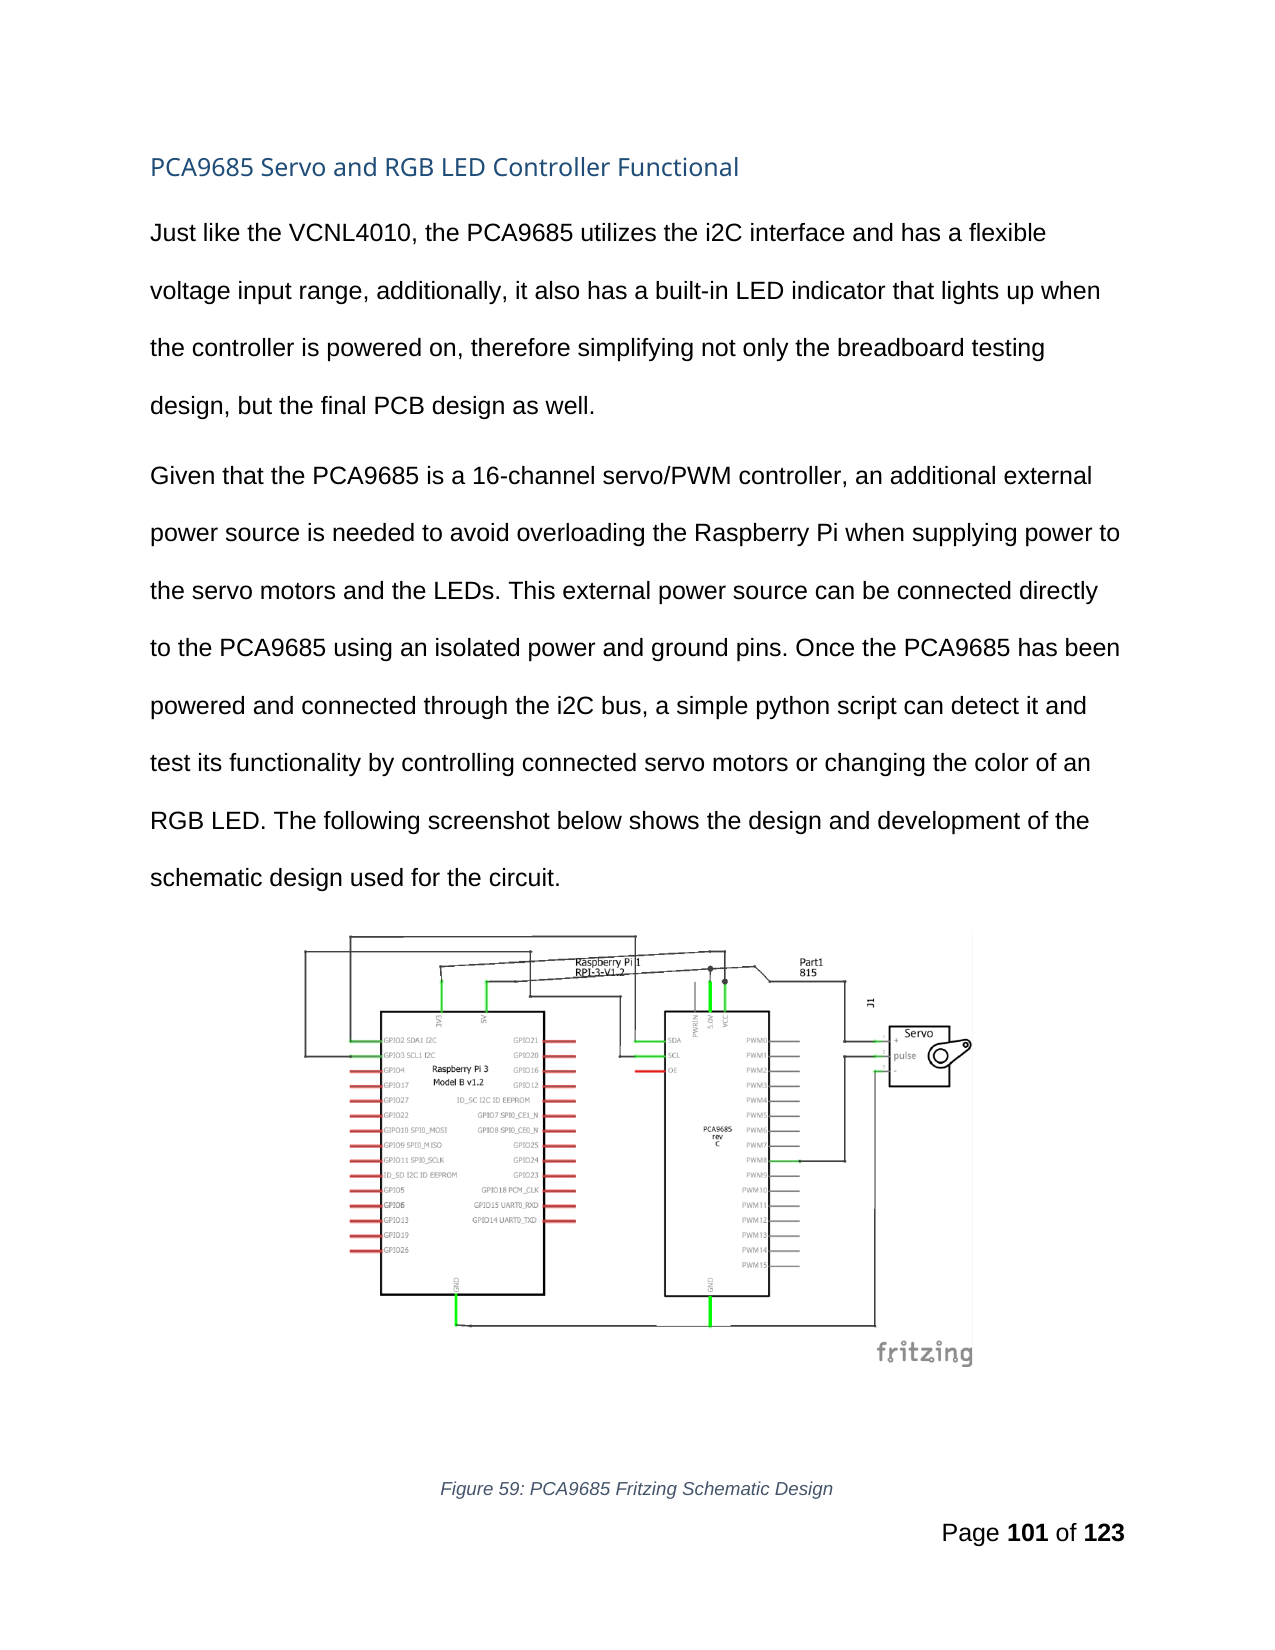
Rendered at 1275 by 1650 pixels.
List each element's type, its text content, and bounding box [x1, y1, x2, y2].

text Given that the PCA9685 is a 16-channel servo/PWM controller, an additional external power source is needed to avoid overloading the Raspberry Pi when supplying power to the servo motors and the LEDs. This external power source can be connected directly to the PCA9685 using an isolated power and ground pins. Once the PCA9685 has been powered and connected through the i2C bus, a simple python script can detect it and test its functionality by controlling connected servo motors or changing the color of an RGB LED. The following screenshot below shows the design and development of the schematic design used for the circuit. [150, 461, 1125, 892]
subtitle PCA9685 Servo and RGB LED Controller Functional [150, 150, 1125, 184]
picture [302, 933, 973, 1367]
text Figure 59: PCA9685 Fritzing Schematic Design [150, 1478, 1125, 1500]
text Just like the VCNL4010, the PCA9685 utilizes the i2C interface and has a flexible voltage input range, additionally, it also has a built-in LED indicator that lights up when the controller is powered on, therefore simplifying not only the breadboard testing design, but the final PCB design as well. [150, 218, 1125, 419]
